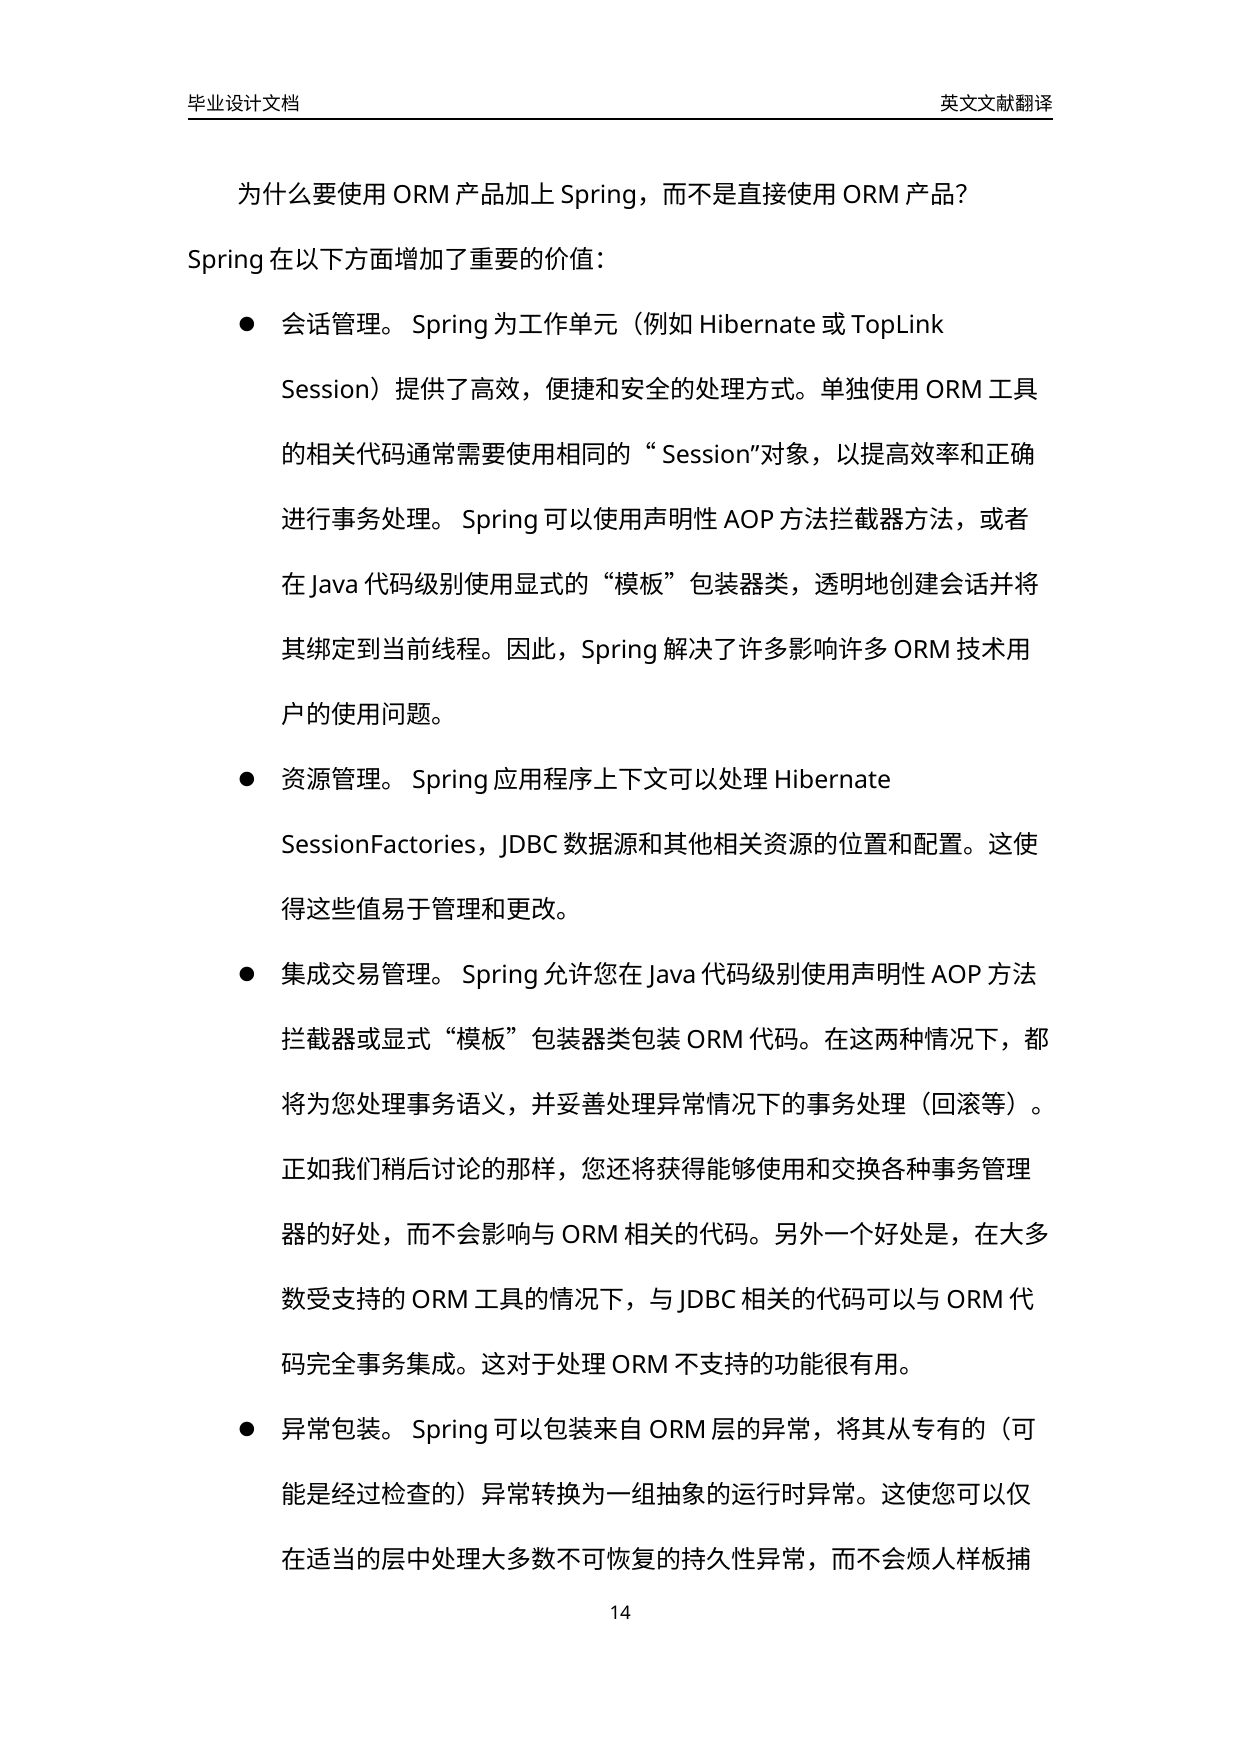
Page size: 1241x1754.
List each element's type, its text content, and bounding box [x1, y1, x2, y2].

text 为什么要使用ORM产品加上Spring，而不是直接使用ORM产品？ Spring在以下方面增加了重要的价值： [187, 355, 1053, 485]
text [187, 160, 1053, 355]
list 集成交易管理。 Spring允许您在Java代码级别使用声明性AOP方法拦截器或显式“模板”包装器类包装ORM代码。在这两种情况下，都将为您处理事务语义，并妥善处理异常情况下的事务处理（回滚等）。正如我们稍后讨论的那样，您还将获得能够使用和交换各种事务管理器的好处，而不会影响与ORM相关的代码。另外一个好处是，在大多数受支持的ORM工具的情况下，与JDBC相关的代码可以与ORM代码完全事务集成。这对于处理ORM不支持的功能很有用。 [237, 1135, 1053, 1590]
list 资源管理。 Spring应用程序上下文可以处理Hibernate SessionFactories，JDBC数据源和其他相关资源的位置和配置。这使得这些值易于管理和更改。 [237, 940, 1053, 1135]
list 会话管理。 Spring为工作单元（例如Hibernate或TopLink Session）提供了高效，便捷和安全的处理方式。单独使用ORM工具的相关代码通常需要使用相同的“ Session”对象，以提高效率和正确进行事务处理。 Spring可以使用声明性AOP方法拦截器方法，或者在Java代码级别使用显式的“模板”包装器类，透明地创建会话并将其绑定到当前线程。因此，Spring解决了许多影响许多ORM技术用户的使用问题。 [237, 485, 1053, 940]
